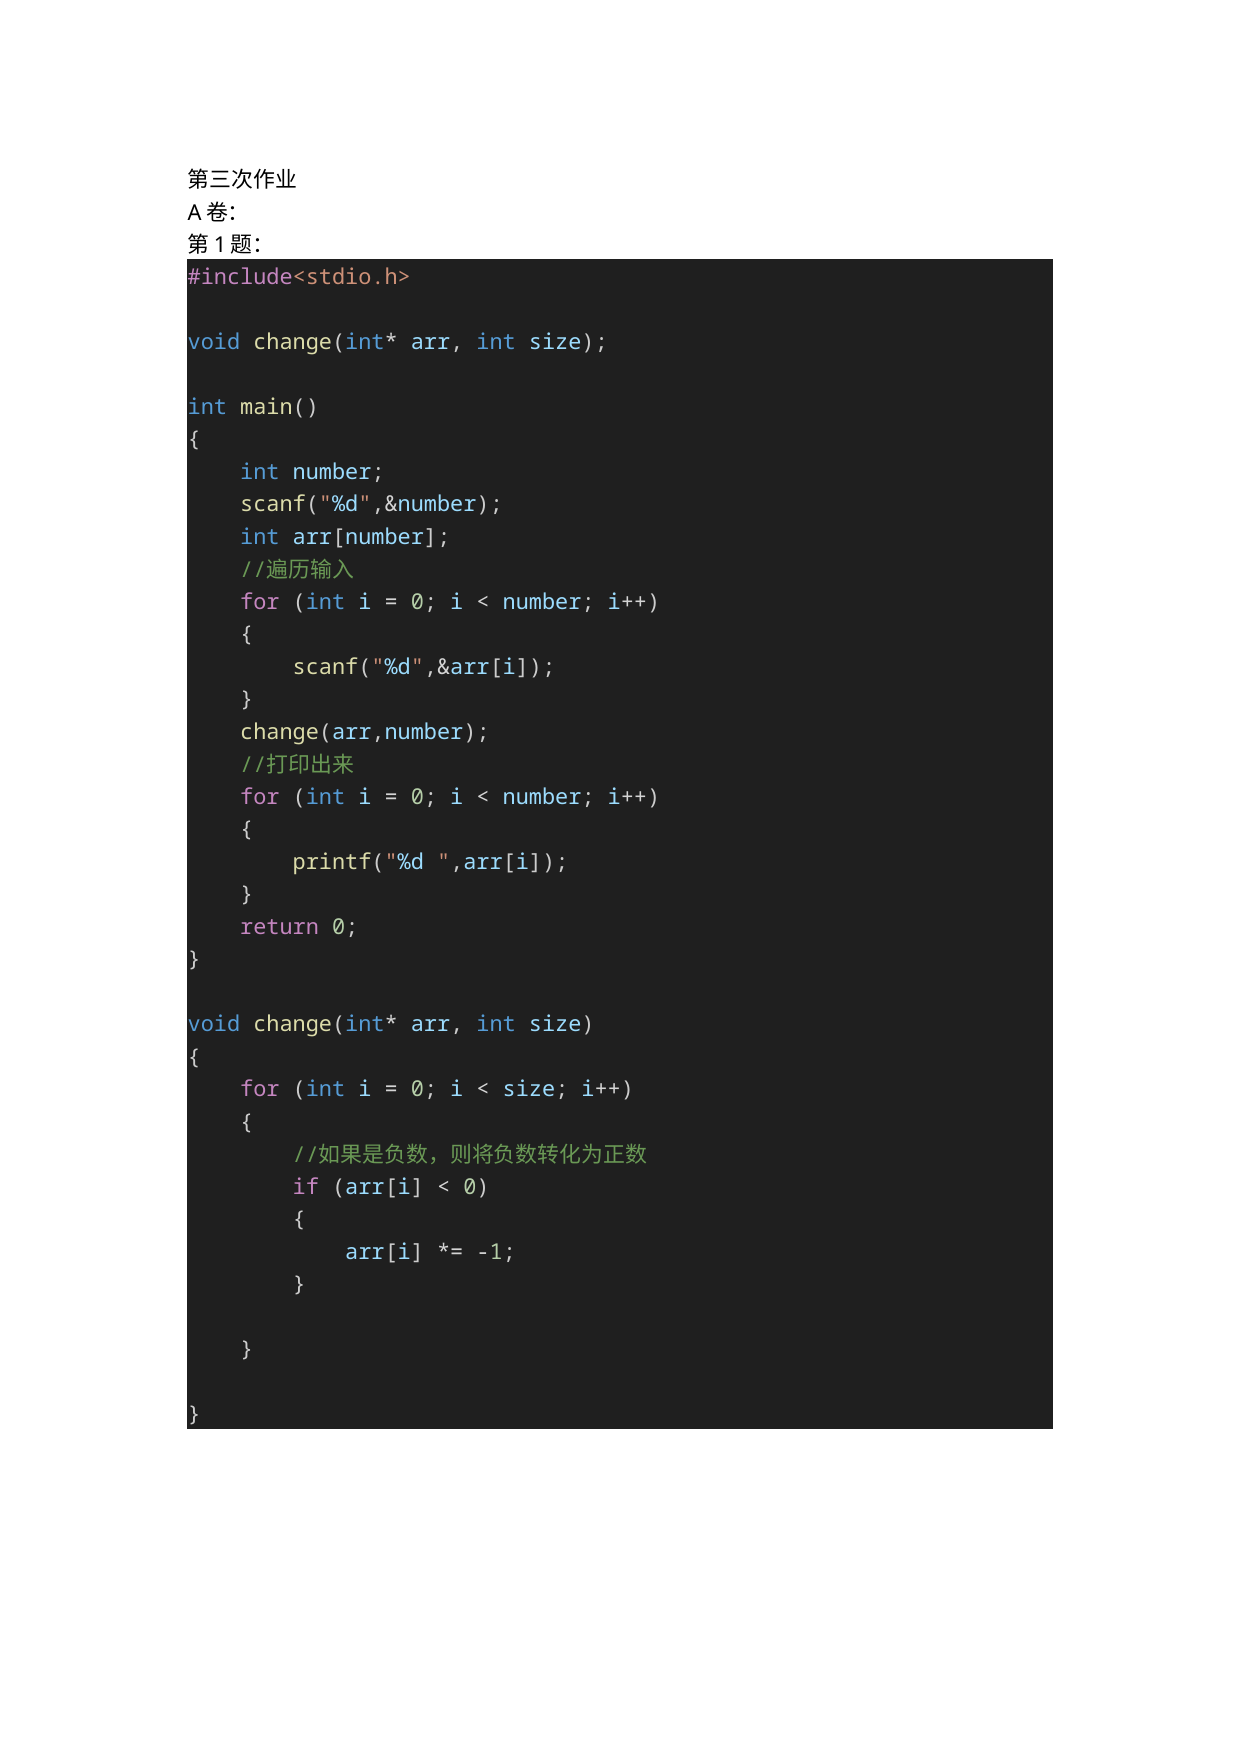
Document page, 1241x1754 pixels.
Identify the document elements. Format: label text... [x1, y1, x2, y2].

text } [187, 682, 1053, 714]
text for (int i = 0; i < number; i++) [187, 584, 1053, 617]
text { [187, 617, 1053, 649]
text if (arr[i] < 0) [187, 1169, 1053, 1202]
text #include<stdio.h> [187, 259, 1053, 292]
text A卷： [187, 194, 1053, 227]
text void change(int* arr, int size) [187, 1007, 1053, 1039]
text { [187, 422, 1053, 454]
text { [187, 1039, 1053, 1072]
text //打印出来 [187, 747, 1053, 779]
text } [187, 1397, 1053, 1429]
text int number; [187, 454, 1053, 487]
text } [187, 942, 1053, 974]
text int main() [187, 389, 1053, 422]
text arr[i] *= -1; [187, 1234, 1053, 1267]
text } [187, 1332, 1053, 1364]
text scanf("%d",&arr[i]); [187, 649, 1053, 682]
text void change(int* arr, int size); [187, 324, 1053, 357]
text { [187, 812, 1053, 844]
text for (int i = 0; i < size; i++) [187, 1072, 1053, 1104]
text { [187, 1202, 1053, 1234]
text //遍历输入 [187, 552, 1053, 584]
text change(arr,number); [187, 714, 1053, 747]
text 第1题： [187, 227, 1053, 259]
text int arr[number]; [187, 519, 1053, 552]
text return 0; [187, 909, 1053, 942]
text //如果是负数，则将负数转化为正数 [187, 1137, 1053, 1169]
text { [187, 1104, 1053, 1137]
text } [187, 877, 1053, 909]
text scanf("%d",&number); [187, 487, 1053, 519]
text printf("%d ",arr[i]); [187, 844, 1053, 877]
text } [187, 1267, 1053, 1299]
text 第三次作业 [187, 162, 1053, 194]
text for (int i = 0; i < number; i++) [187, 779, 1053, 812]
